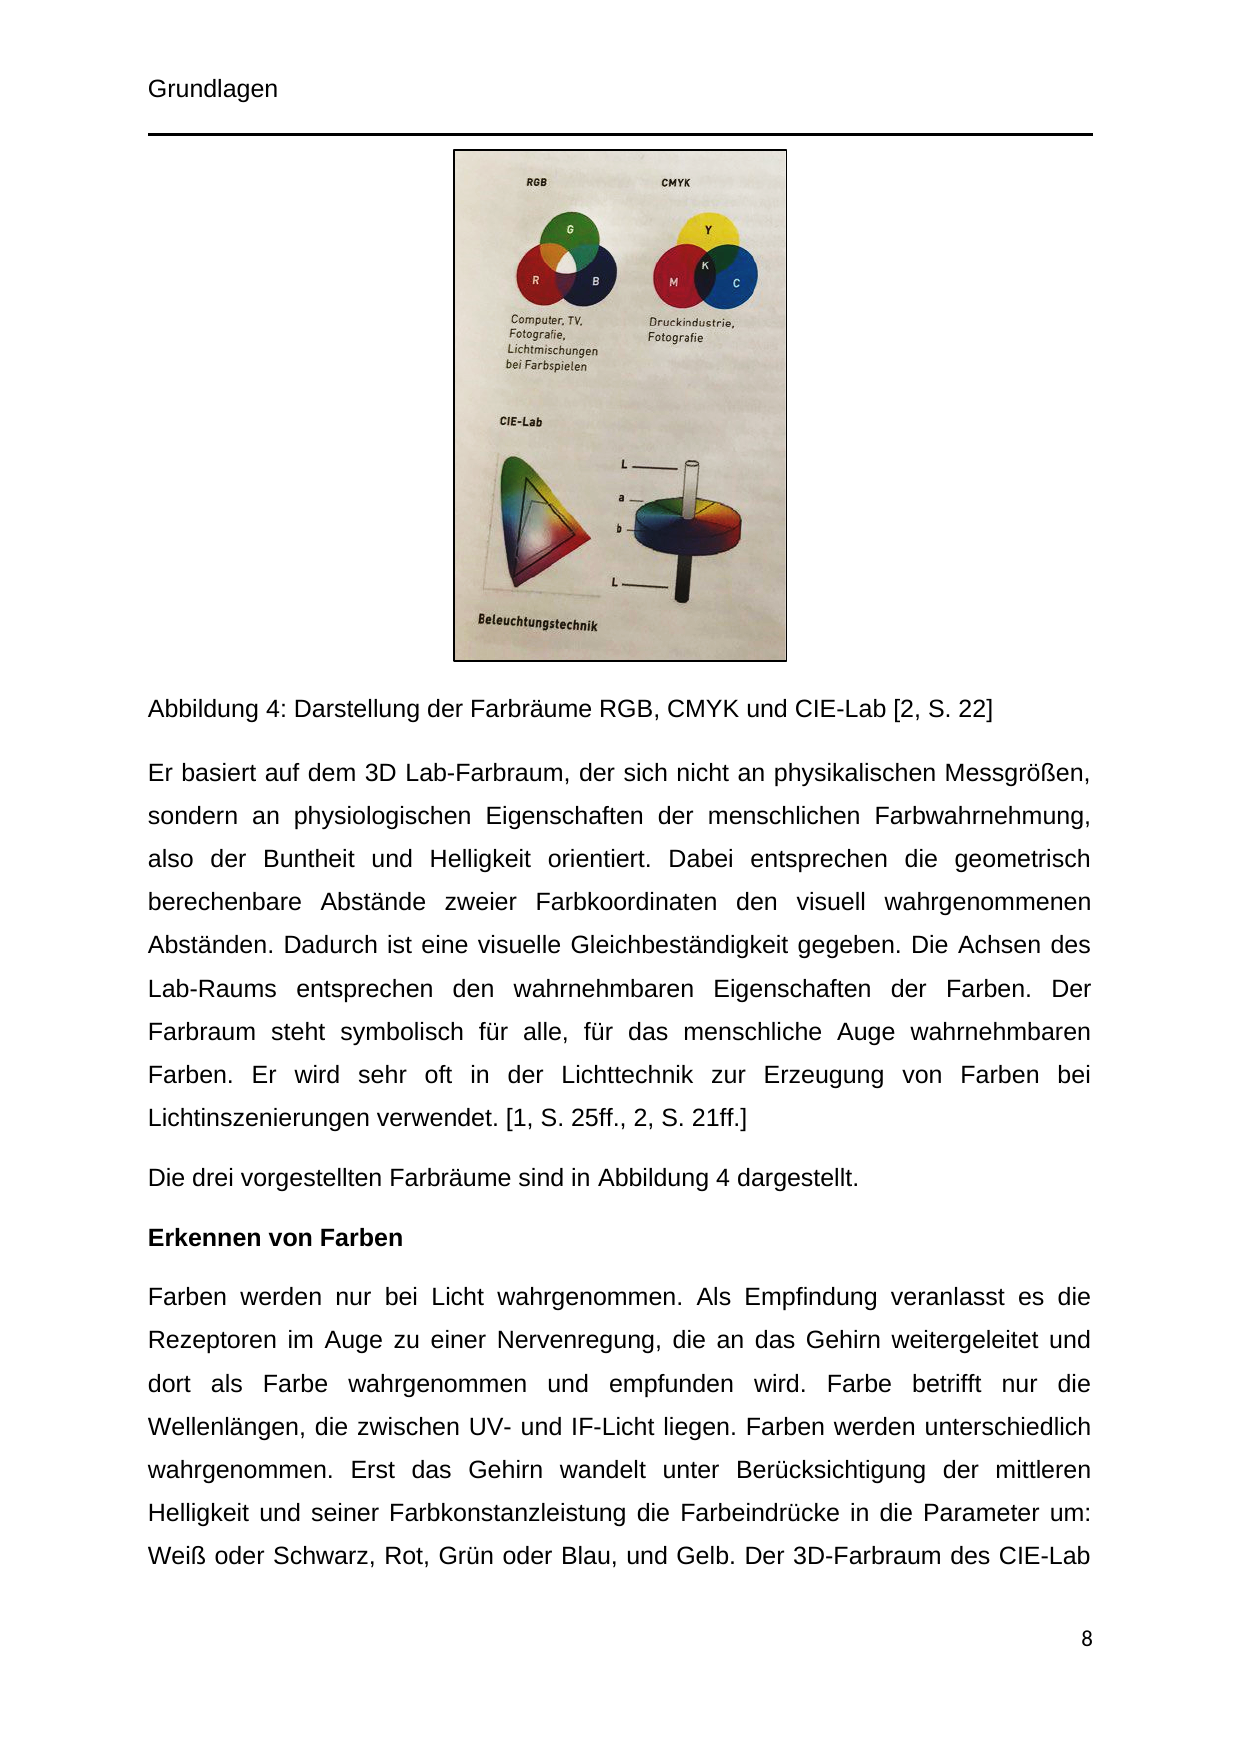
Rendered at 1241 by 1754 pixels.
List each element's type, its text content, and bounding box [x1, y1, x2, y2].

text Abbildung 4: Darstellung der Farbräume RGB, CMYK und CIE-Lab [2, S. 22] [148, 694, 1093, 723]
text Erkennen von Farben [148, 1222, 1093, 1251]
picture [455, 151, 786, 660]
text Die drei vorgestellten Farbräume sind in Abbildung 4 dargestellt. [148, 1163, 1093, 1191]
text Er basiert auf dem 3D Lab-Farbraum, der sich nicht an physikalischen Messgrößen, sondern an physiologischen Eigenschaften der menschlichen Farbwahrnehmung, also der Buntheit und Helligkeit orientiert. Dabei entsprechen die geometrisch berechenbare Abstände zweier Farbkoordinaten den visuell wahrgenommenen Abständen. Dadurch ist eine visuelle Gleichbeständigkeit gegeben. Die Achsen des Lab-Raums entsprechen den wahrnehmbaren Eigenschaften der Farben. Der Farbraum steht symbolisch für alle, für das menschliche Auge wahrnehmbaren Farben. Er wird sehr oft in der Lichttechnik zur Erzeugung von Farben bei Lichtinszenierungen verwendet. [1, S. 25ff., 2, S. 21ff.] [148, 758, 1093, 1132]
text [148, 1282, 1093, 1570]
